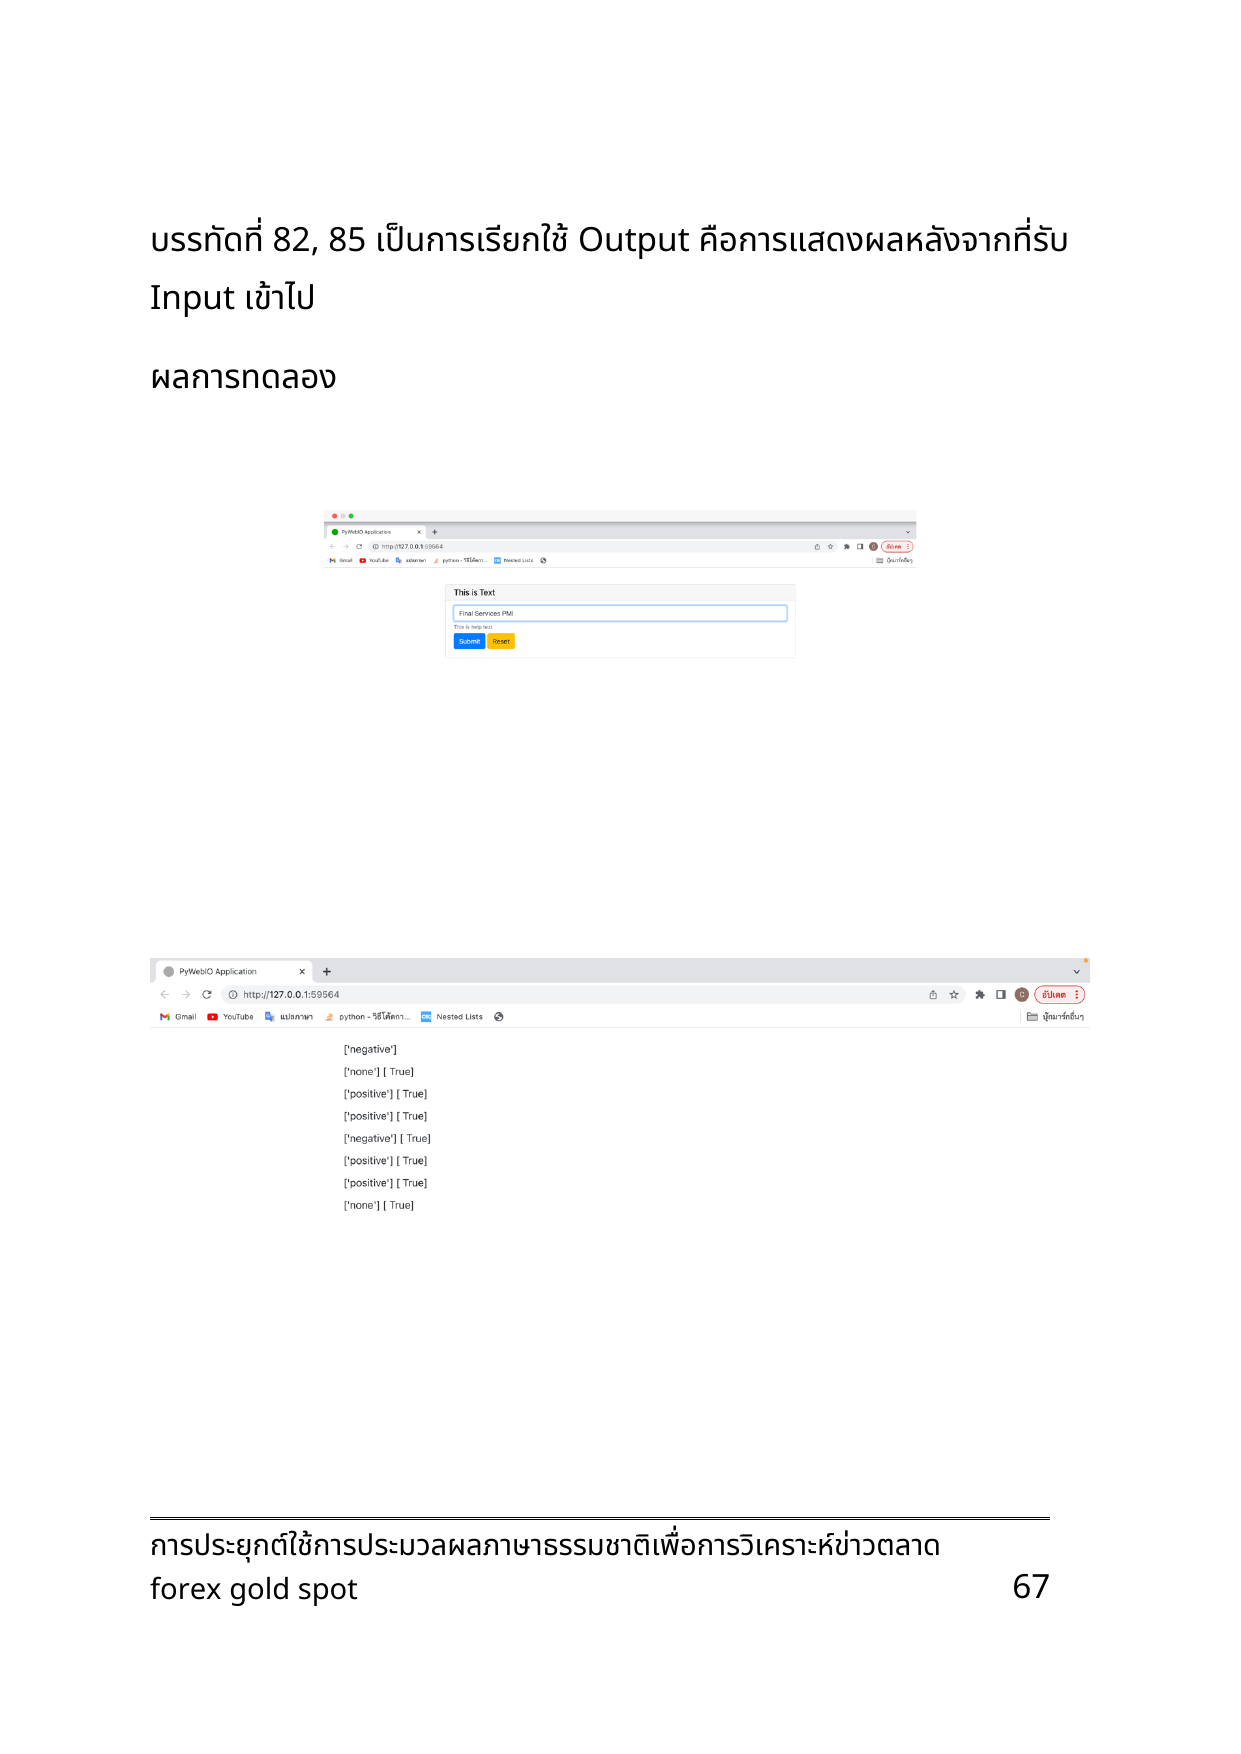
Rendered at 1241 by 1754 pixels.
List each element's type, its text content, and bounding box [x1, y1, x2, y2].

picture [150, 958, 1091, 1219]
text ผลการทดลอง [150, 353, 1090, 403]
picture [323, 510, 917, 773]
text บรรทัดที่ 82, 85 เป็นการเรียกใช้ Output คือการแสดงผลหลังจากที่รับ Input เข้าไป [150, 216, 1090, 324]
